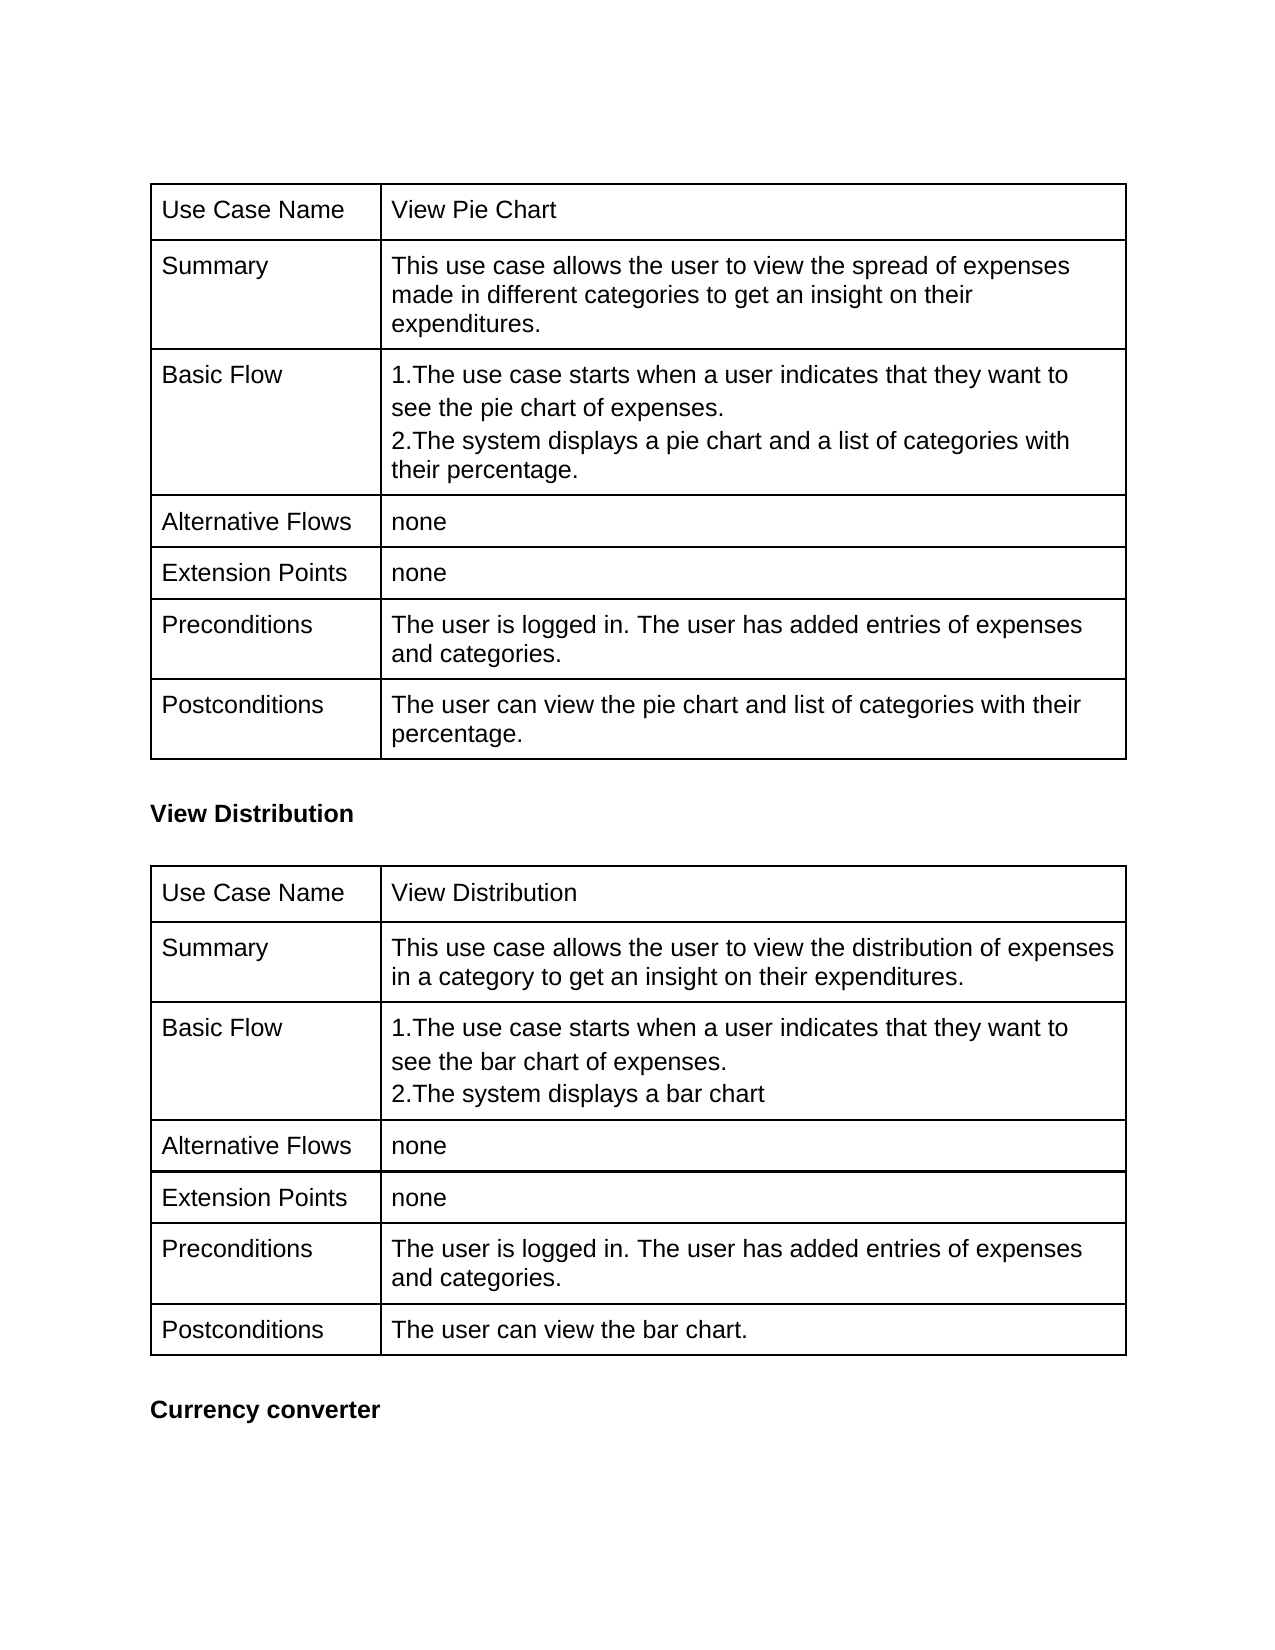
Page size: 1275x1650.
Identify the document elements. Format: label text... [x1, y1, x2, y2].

table_cell This use case allows the user to view the distribution of expenses in a category to get an insight on their expenditures. [382, 923, 1125, 1001]
table_header Use Case Name [152, 185, 380, 238]
table_cell The user can view the pie chart and list of categories with their percentage. [382, 680, 1125, 758]
table_cell The user is logged in. The user has added entries of expenses and categories. [382, 1224, 1125, 1302]
table_cell The user is logged in. The user has added entries of expenses and categories. [382, 600, 1125, 678]
table_cell none [382, 496, 1125, 546]
table_header View Pie Chart [382, 185, 1125, 238]
text Currency converter [150, 1395, 1125, 1423]
table_cell Summary [152, 241, 380, 348]
table_cell This use case allows the user to view the spread of expenses made in different categories to get an insight on their expenditures. [382, 241, 1125, 348]
table_cell none [382, 1121, 1125, 1170]
table_cell Alternative Flows [152, 1121, 380, 1170]
text View Distribution [150, 799, 1125, 828]
table_header View Distribution [382, 867, 1125, 921]
table_cell Basic Flow [152, 1003, 380, 1119]
table_cell Postconditions [152, 1305, 380, 1354]
table_cell 1.The use case starts when a user indicates that they want to see the pie chart of expenses. 2.The system displays a pie chart and a list of categories with their percentage. [382, 350, 1125, 494]
table_cell Summary [152, 923, 380, 1001]
table_cell none [382, 1173, 1125, 1222]
table_cell Preconditions [152, 1224, 380, 1302]
table_cell Basic Flow [152, 350, 380, 494]
table_cell The user can view the bar chart. [382, 1305, 1125, 1354]
table_cell none [382, 548, 1125, 597]
table_header Use Case Name [152, 867, 380, 921]
table_cell Alternative Flows [152, 496, 380, 546]
table_cell 1.The use case starts when a user indicates that they want to see the bar chart of expenses. 2.The system displays a bar chart [382, 1003, 1125, 1119]
table_cell Extension Points [152, 548, 380, 597]
table_cell Extension Points [152, 1173, 380, 1222]
table_cell Postconditions [152, 680, 380, 758]
table_cell Preconditions [152, 600, 380, 678]
